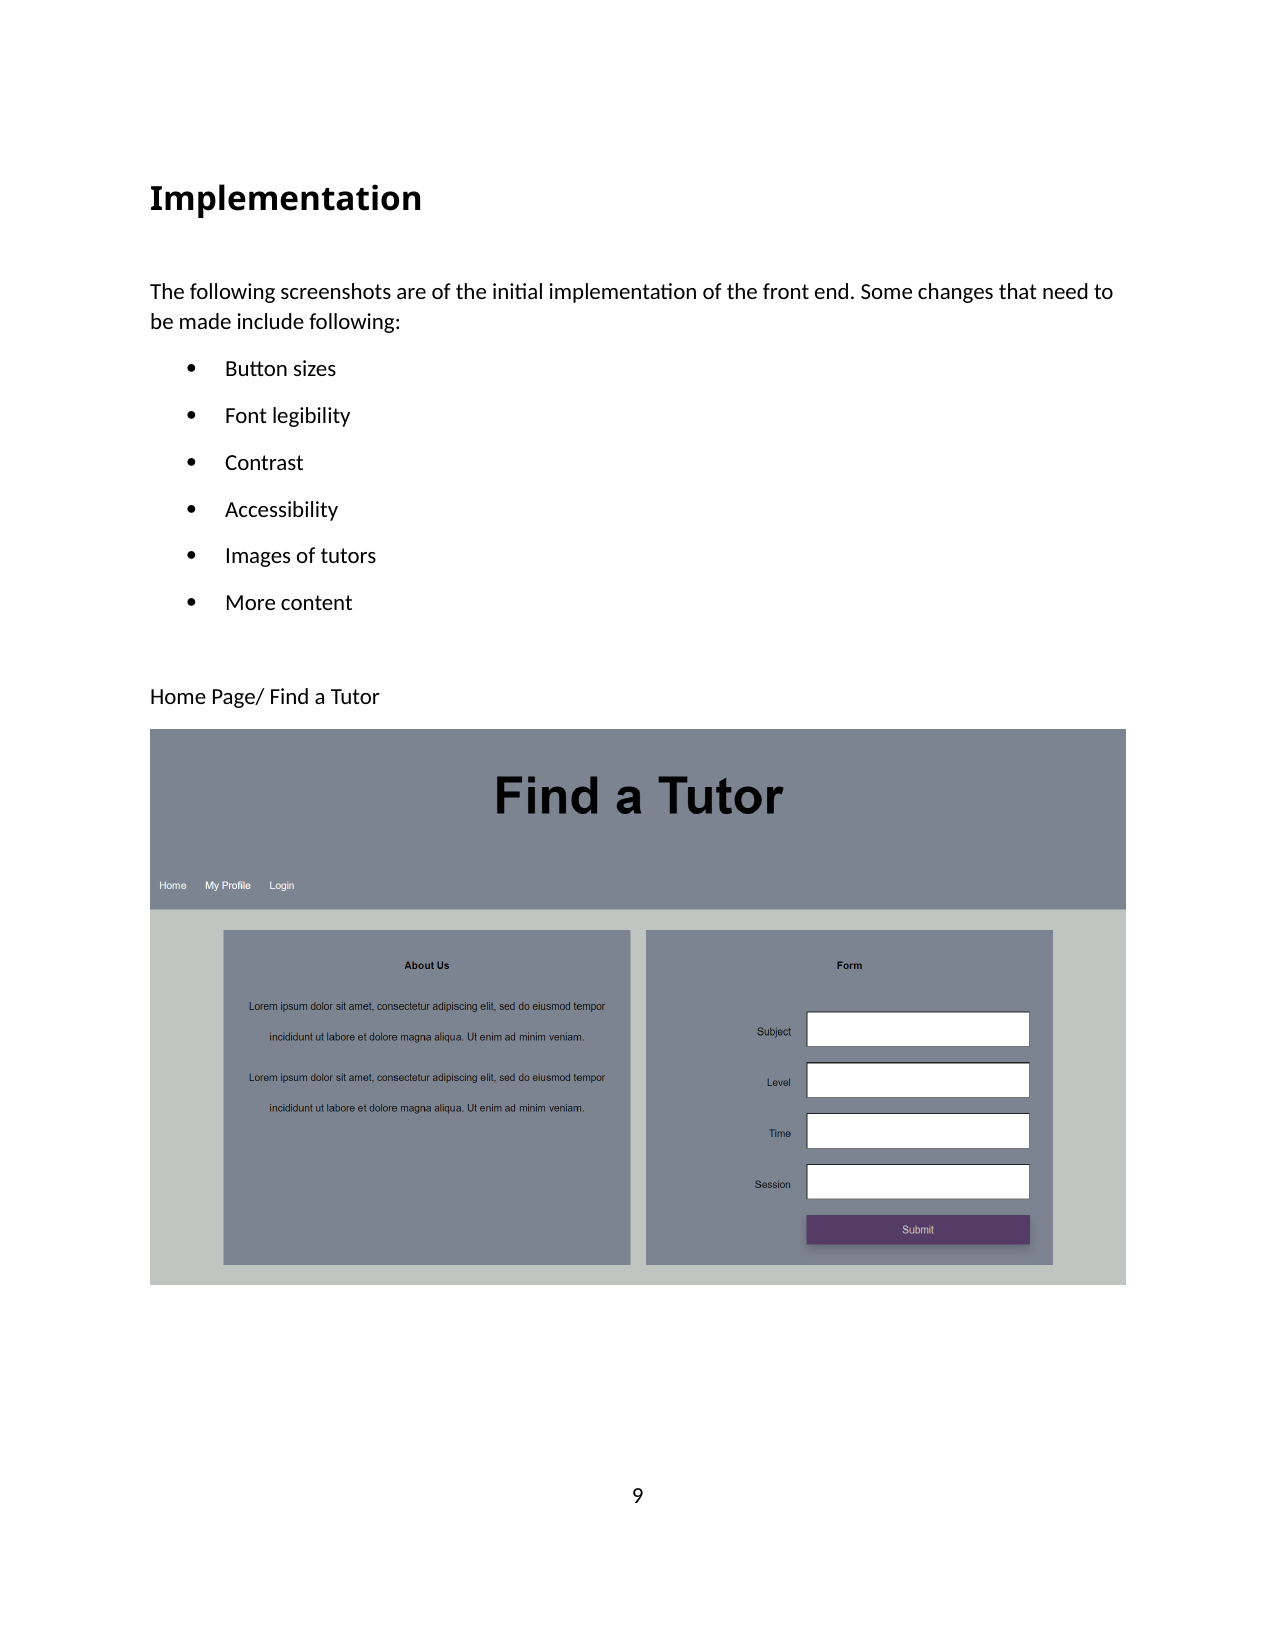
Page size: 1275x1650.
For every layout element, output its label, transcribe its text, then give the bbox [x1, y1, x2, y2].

list Contrast [187, 448, 1125, 476]
subtitle Implementation [150, 175, 1125, 220]
list Button sizes [187, 354, 1125, 382]
list More content [187, 588, 1125, 617]
text The following screenshots are of the initial implementation of the front end. Some changes that need to be made include following: [150, 277, 1125, 335]
list Images of tutors [187, 542, 1125, 570]
list Accessibility [187, 495, 1125, 523]
list Font legibility [187, 401, 1125, 429]
text Home Page/ Find a Tutor [150, 682, 1125, 710]
picture [150, 729, 1126, 1285]
